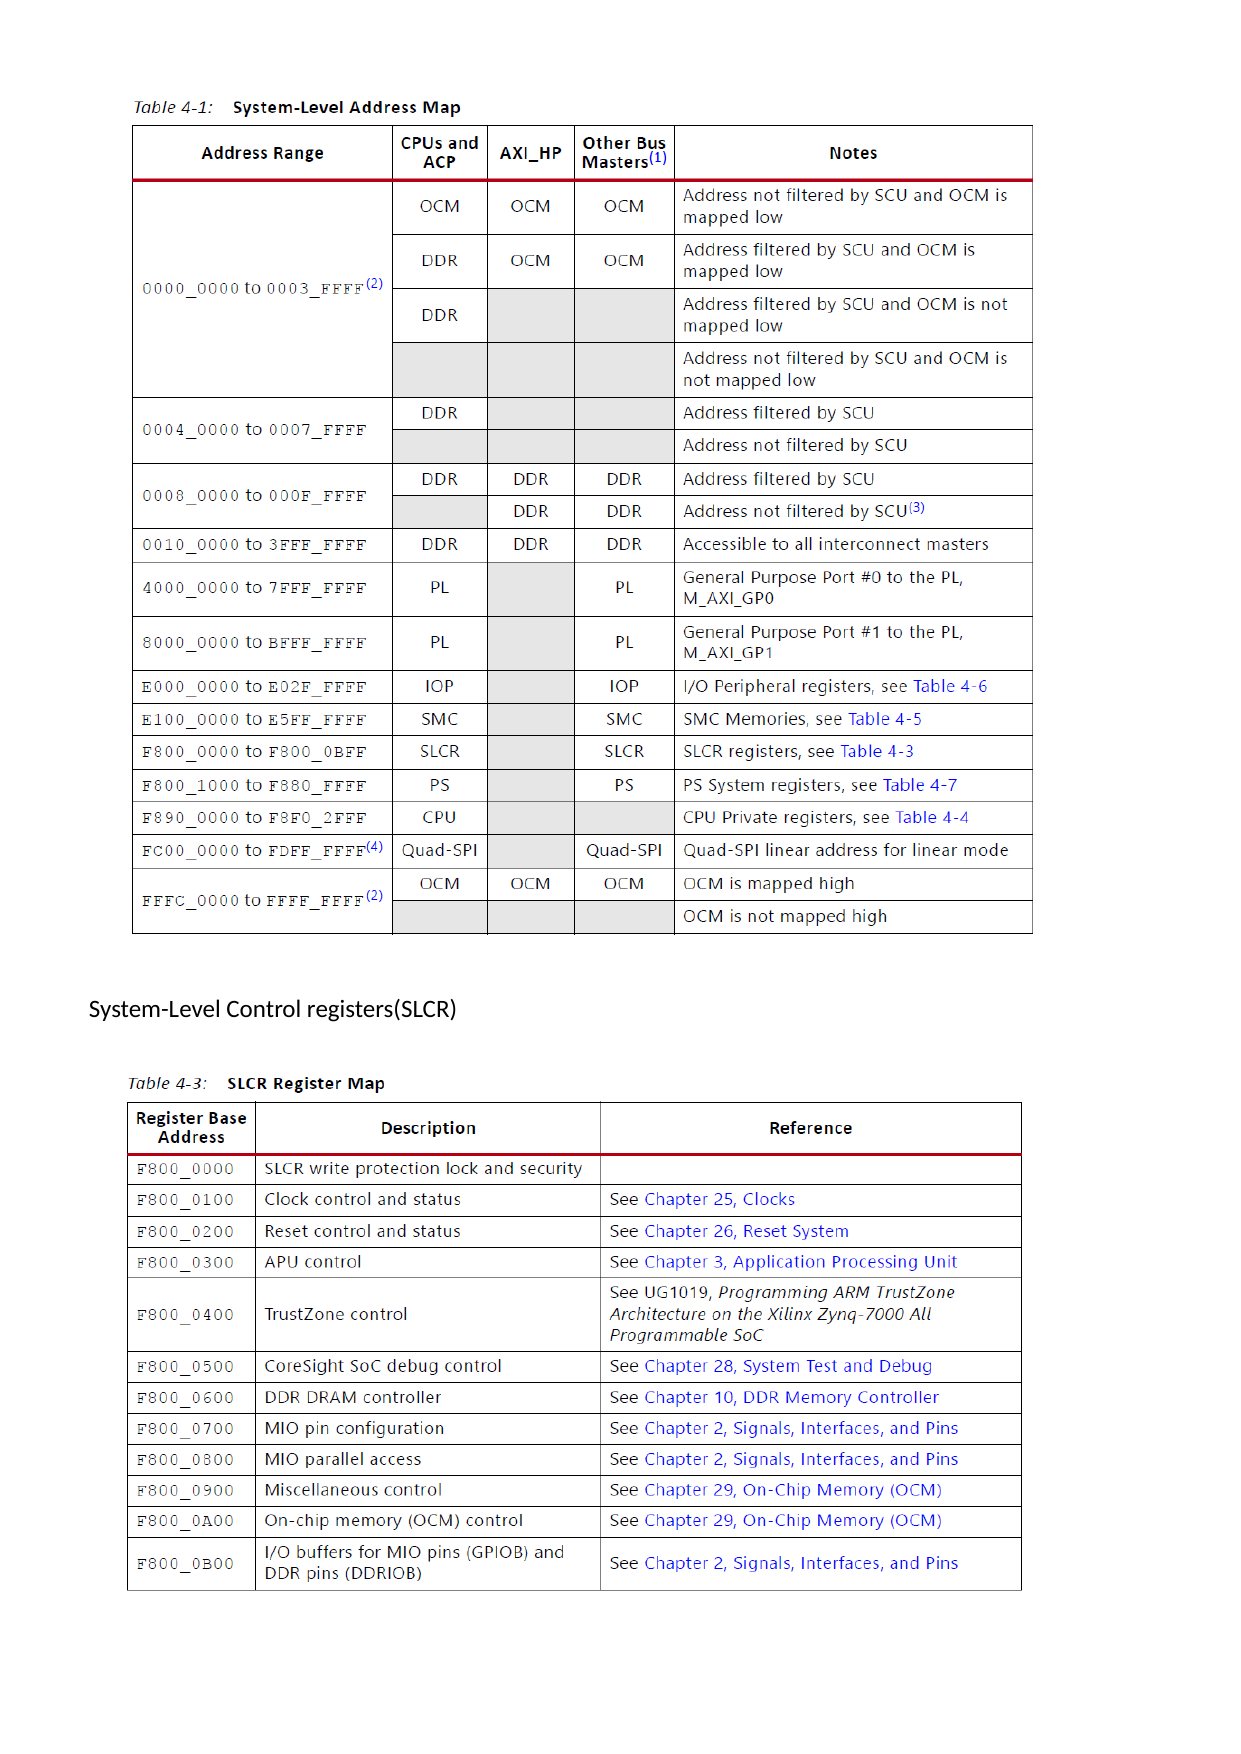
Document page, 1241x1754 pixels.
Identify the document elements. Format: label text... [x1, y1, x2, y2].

picture [88, 89, 1067, 938]
picture [88, 1064, 1053, 1608]
text System-Level Control registers(SLCR) [89, 989, 1152, 1027]
